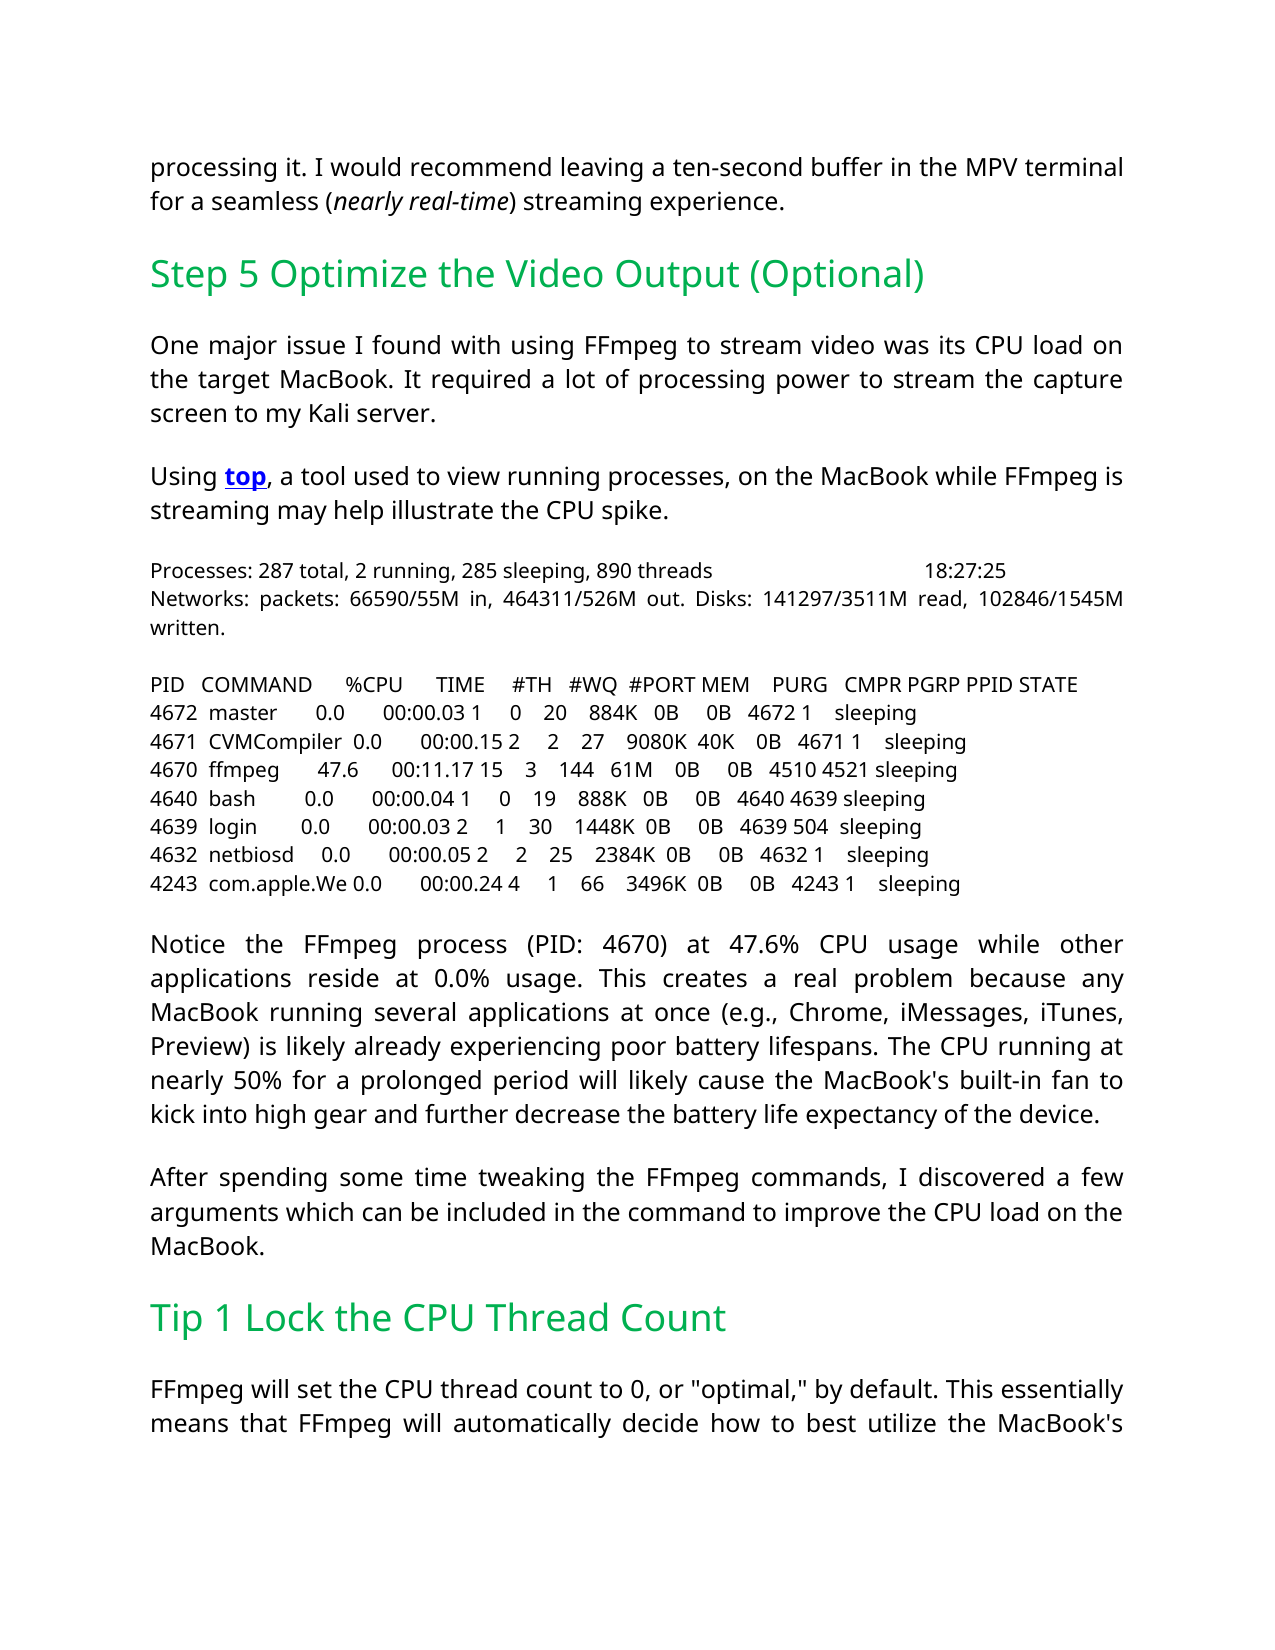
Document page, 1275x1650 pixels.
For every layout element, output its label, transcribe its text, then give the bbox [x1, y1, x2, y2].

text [150, 1372, 1125, 1440]
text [150, 150, 1125, 218]
text PID COMMAND %CPU TIME #TH #WQ #PORT MEM PURG CMPR PGRP PPID STATE [150, 670, 1125, 698]
text Using top, a tool used to view running processes, on the MacBook while FFmpeg is streaming may help illustrate the CPU spike. [150, 459, 1125, 527]
text 4640 bash 0.0 00:00.04 1 0 19 888K 0B 0B 4640 4639 sleeping [150, 784, 1125, 812]
text Notice the FFmpeg process (PID: 4670) at 47.6% CPU usage while other applications reside at 0.0% usage. This creates a real problem because any MacBook running several applications at once (e.g., Chrome, iMessages, iTunes, Preview) is likely already experiencing poor battery lifespans. The CPU running at nearly 50% for a prolonged period will likely cause the MacBook's built-in fan to kick into high gear and further decrease the battery life expectancy of the device. [150, 927, 1125, 1131]
text Networks: packets: 66590/55M in, 464311/526M out. Disks: 141297/3511M read, 102846/1545M written. [150, 584, 1125, 641]
text After spending some time tweaking the FFmpeg commands, I discovered a few arguments which can be included in the command to improve the CPU load on the MacBook. [150, 1160, 1125, 1262]
text 4672 master 0.0 00:00.03 1 0 20 884K 0B 0B 4672 1 sleeping [150, 698, 1125, 727]
text 4243 com.apple.We 0.0 00:00.24 4 1 66 3496K 0B 0B 4243 1 sleeping [150, 869, 1125, 897]
text Processes: 287 total, 2 running, 285 sleeping, 890 threads 18:27:25 [150, 556, 1125, 584]
text Tip 1 Lock the CPU Thread Count [150, 1291, 1125, 1342]
text 4632 netbiosd 0.0 00:00.05 2 2 25 2384K 0B 0B 4632 1 sleeping [150, 841, 1125, 869]
text One major issue I found with using FFmpeg to stream video was its CPU load on the target MacBook. It required a lot of processing power to stream the capture screen to my Kali server. [150, 327, 1125, 430]
text Step 5 Optimize the Video Output (Optional) [150, 247, 1125, 298]
text 4639 login 0.0 00:00.03 2 1 30 1448K 0B 0B 4639 504 sleeping [150, 812, 1125, 841]
text 4670 ffmpeg 47.6 00:11.17 15 3 144 61M 0B 0B 4510 4521 sleeping [150, 755, 1125, 784]
text 4671 CVMCompiler 0.0 00:00.15 2 2 27 9080K 40K 0B 4671 1 sleeping [150, 727, 1125, 755]
